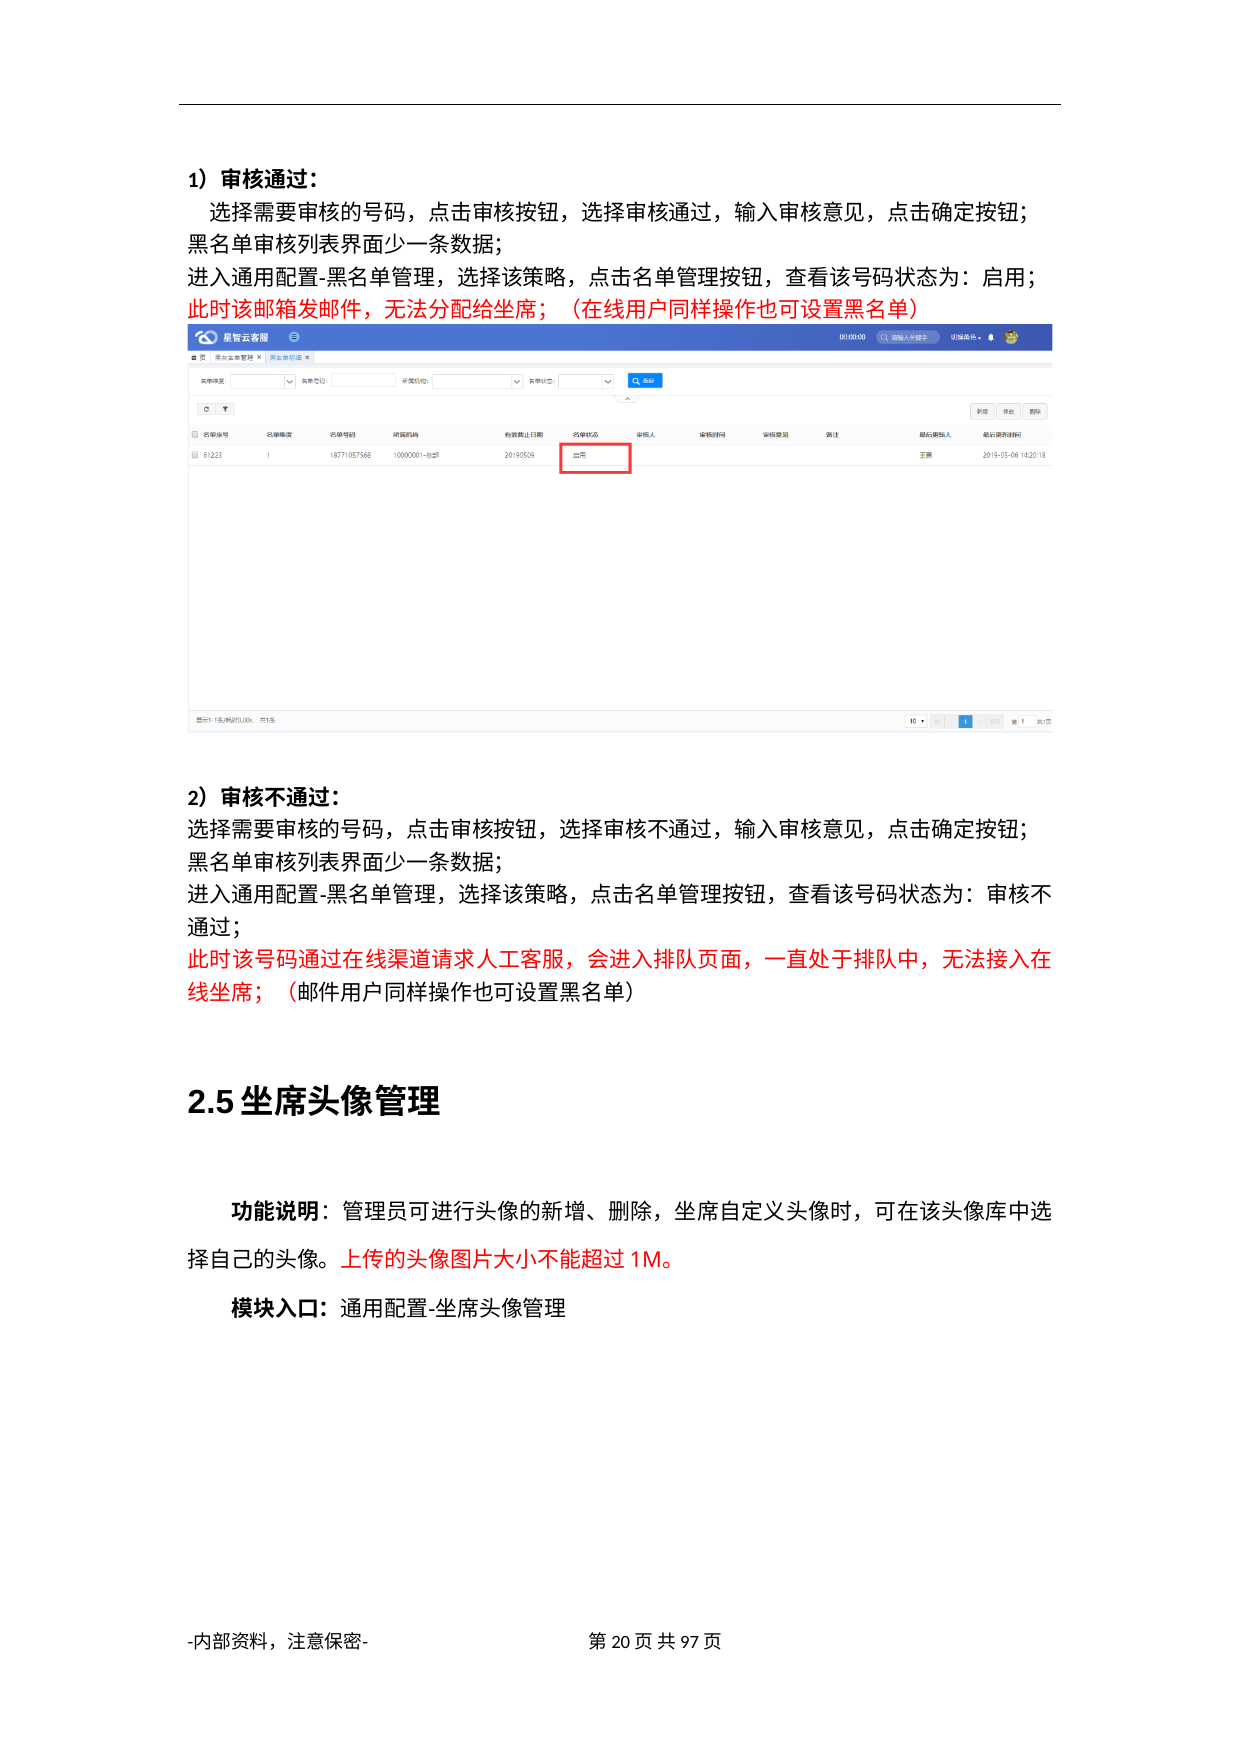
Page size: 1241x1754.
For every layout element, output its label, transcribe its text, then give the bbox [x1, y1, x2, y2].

text 此时该邮箱发邮件，无法分配给坐席；（在线用户同样操作也可设置黑名单） [187, 292, 1053, 324]
text 选择需要审核的号码，点击审核按钮，选择审核不通过，输入审核意见，点击确定按钮； [187, 812, 1053, 844]
list 审核通过： [187, 162, 1053, 194]
text 进入通用配置-黑名单管理，选择该策略，点击名单管理按钮，查看该号码状态为：审核不通过； [187, 877, 1053, 942]
text 黑名单审核列表界面少一条数据； [187, 844, 1053, 877]
text 模块入口：通用配置-坐席头像管理 [187, 1290, 1053, 1323]
text 黑名单审核列表界面少一条数据； [187, 227, 1053, 259]
text 进入通用配置-黑名单管理，选择该策略，点击名单管理按钮，查看该号码状态为：启用； [187, 259, 1053, 292]
text 选择需要审核的号码，点击审核按钮，选择审核通过，输入审核意见，点击确定按钮； [187, 194, 1053, 227]
list 审核不通过： [187, 779, 1053, 812]
subtitle 2.5坐席头像管理 [187, 1067, 1053, 1132]
text 此时该号码通过在线渠道请求人工客服，会进入排队页面，一直处于排队中，无法接入在线坐席；（邮件用户同样操作也可设置黑名单） [187, 942, 1053, 1007]
picture [187, 324, 1053, 733]
text 功能说明：管理员可进行头像的新增、删除，坐席自定义头像时，可在该头像库中选择自己的头像。上传的头像图片大小不能超过1M。 [187, 1193, 1053, 1274]
